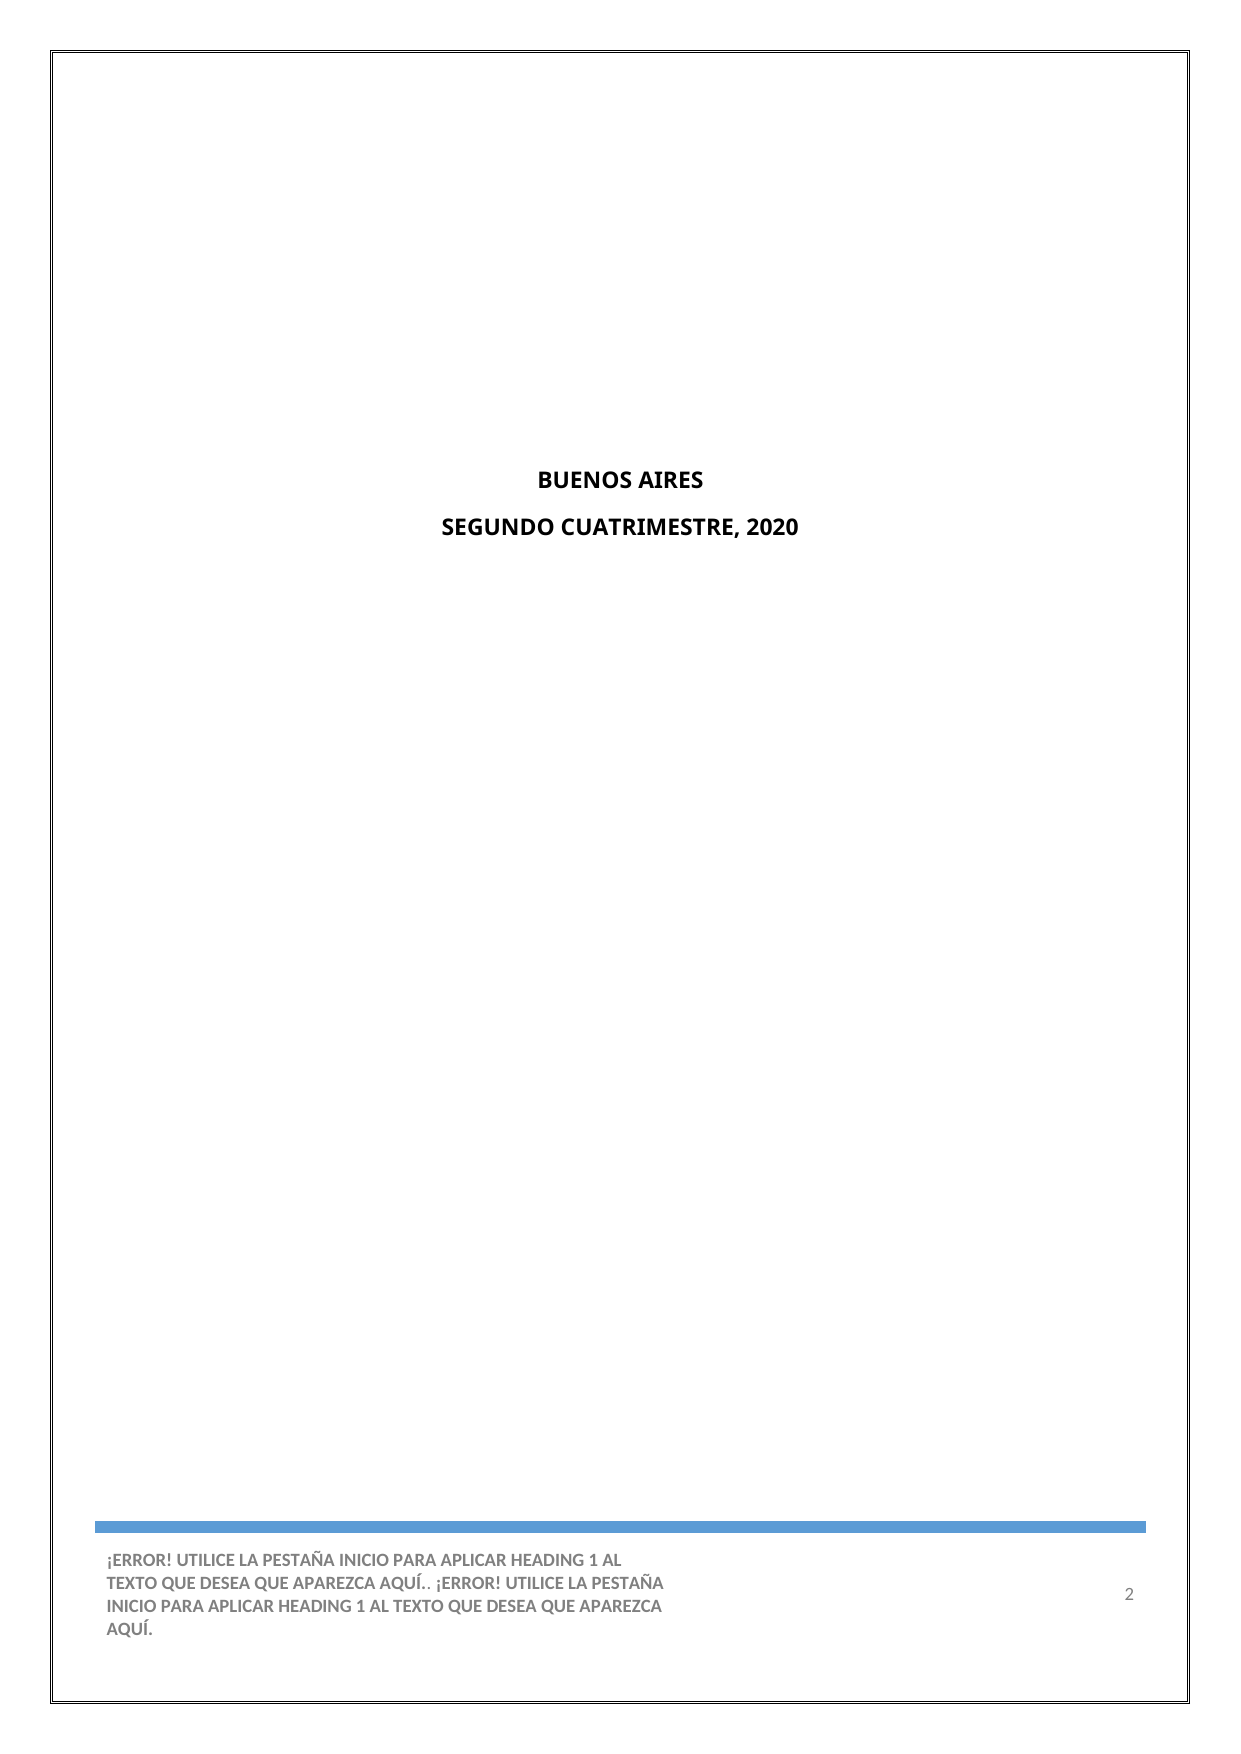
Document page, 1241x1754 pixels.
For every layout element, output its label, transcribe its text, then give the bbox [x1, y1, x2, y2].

text BUENOS AIRES [94, 464, 1146, 495]
text SEGUNDO CUATRIMESTRE, 2020 [94, 511, 1146, 542]
